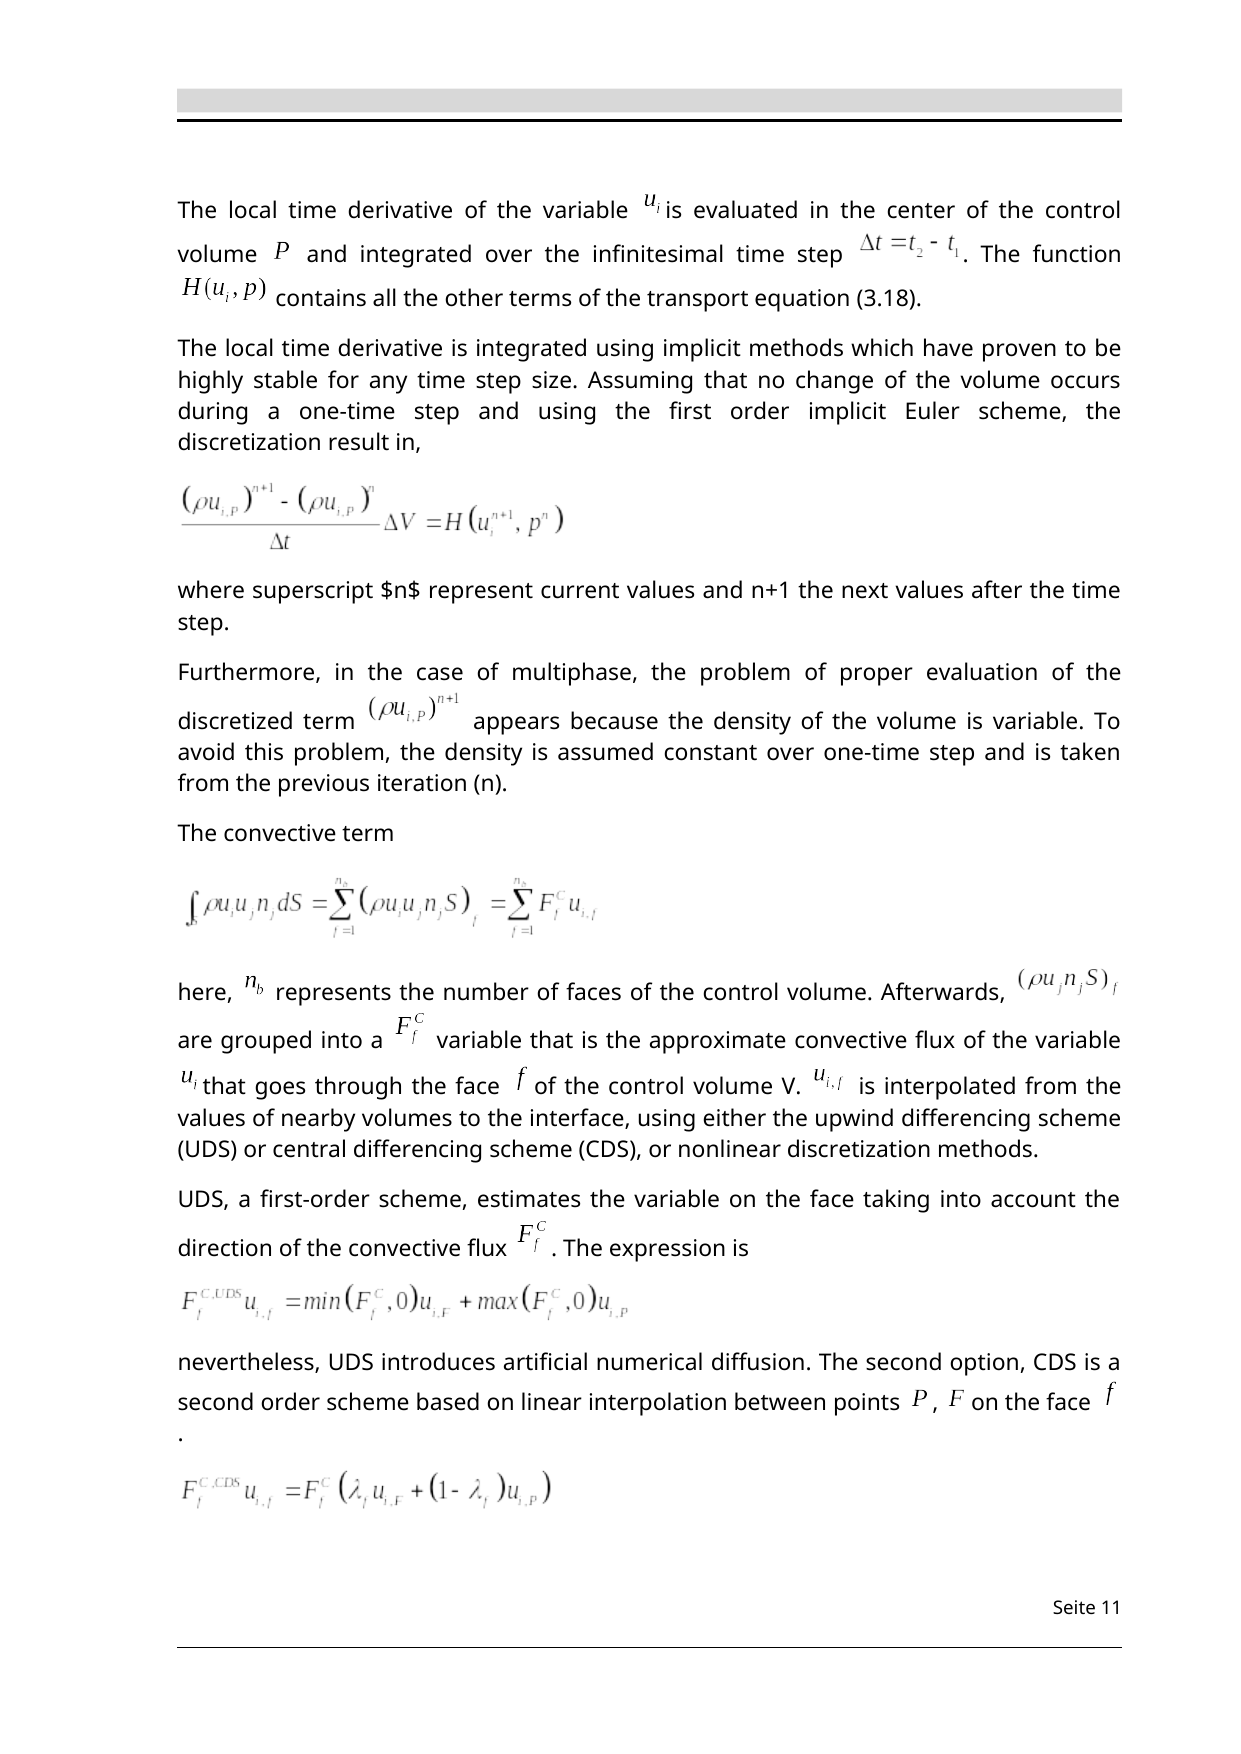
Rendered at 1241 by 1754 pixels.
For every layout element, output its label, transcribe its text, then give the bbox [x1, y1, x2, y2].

text UDS, a first-order scheme, estimates the variable on the face taking into account the direction of the convective flux . The expression is [177, 1183, 1122, 1263]
text here, represents the number of faces of the control volume. Afterwards, are grouped into a variable that is the approximate convective flux of the variable that goes through the face of the control volume V. is interpolated from the values of nearby volumes to the interface, using either the upwind differencing scheme (UDS) or central differencing scheme (CDS), or nonlinear discretization methods. [177, 961, 1122, 1164]
text The convective term [177, 817, 1122, 848]
text Furthermore, in the case of multiphase, the problem of proper evaluation of the discretized term appears because the density of the volume is variable. To avoid this problem, the density is assumed constant over one-time step and is taken from the previous iteration (n). [177, 656, 1122, 798]
text The local time derivative of the variable is evaluated in the center of the control volume and integrated over the infinitesimal time step . The function contains all the other terms of the transport equation (3.18). [177, 181, 1122, 313]
text The local time derivative is integrated using implicit methods which have proven to be highly stable for any time step size. Assuming that no change of the volume occurs during a one-time step and using the first order implicit Euler scheme, the discretization result in, [177, 332, 1122, 457]
text where superscript $n$ represent current values and n+1 the next values after the time step. [177, 574, 1122, 637]
text nevertheless, UDS introduces artificial numerical diffusion. The second option, CDS is a second order scheme based on linear interpolation between points , on the face . [177, 1346, 1122, 1448]
